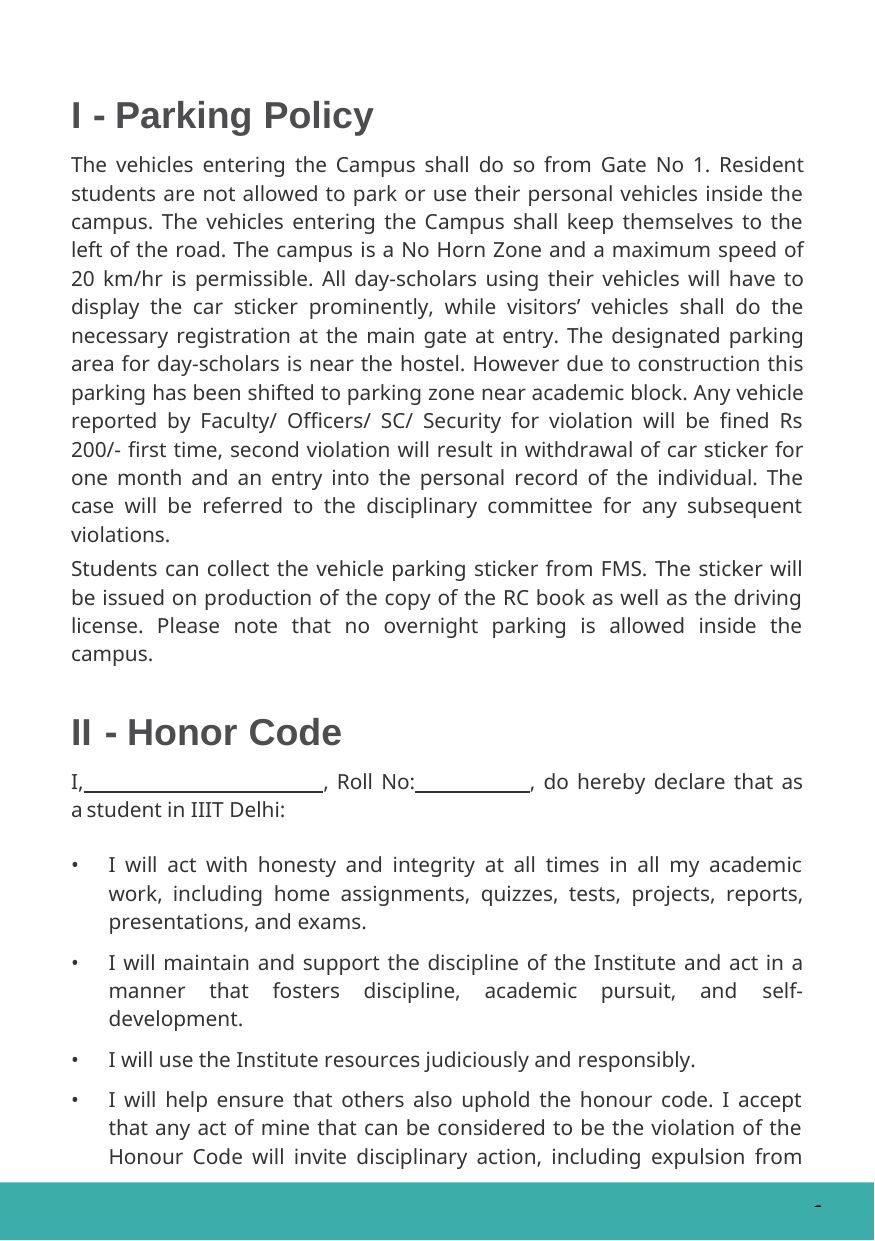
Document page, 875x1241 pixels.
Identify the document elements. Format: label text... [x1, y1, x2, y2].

subtitle - Honor Code [71, 705, 839, 756]
list I will use the Institute resources judiciously and responsibly. [71, 1045, 839, 1073]
subtitle - Parking Policy [71, 89, 839, 140]
text Students can collect the vehicle parking sticker from FMS. The sticker will be issued on production of the copy of the RC book as well as the driving license. Please note that no overnight parking is allowed inside the campus. [71, 554, 803, 668]
text The vehicles entering the Campus shall do so from Gate No 1. Resident students are not allowed to park or use their personal vehicles inside the campus. The vehicles entering the Campus shall keep themselves to the left of the road. The campus is a No Horn Zone and a maximum speed of 20 km/hr is permissible. All day-scholars using their vehicles will have to display the car sticker prominently, while visitors’ vehicles shall do the necessary registration at the main gate at entry. The designated parking area for day-scholars is near the hostel. However due to construction this parking has been shifted to parking zone near academic block. Any vehicle reported by Faculty/ Officers/ SC/ Security for violation will be fined Rs 200/- first time, second violation will result in withdrawal of car sticker for one month and an entry into the personal record of the individual. The case will be referred to the disciplinary committee for any subsequent violations. [71, 150, 804, 548]
list I will act with honesty and integrity at all times in all my academic work, including home assignments, quizzes, tests, projects, reports, presentations, and exams. [71, 850, 804, 936]
text I, , Roll No: , do hereby declare that as a student in IIIT Delhi: [71, 767, 803, 824]
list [71, 1085, 803, 1170]
list I will maintain and support the discipline of the Institute and act in a manner that fosters discipline, academic pursuit, and self-development. [71, 948, 803, 1033]
